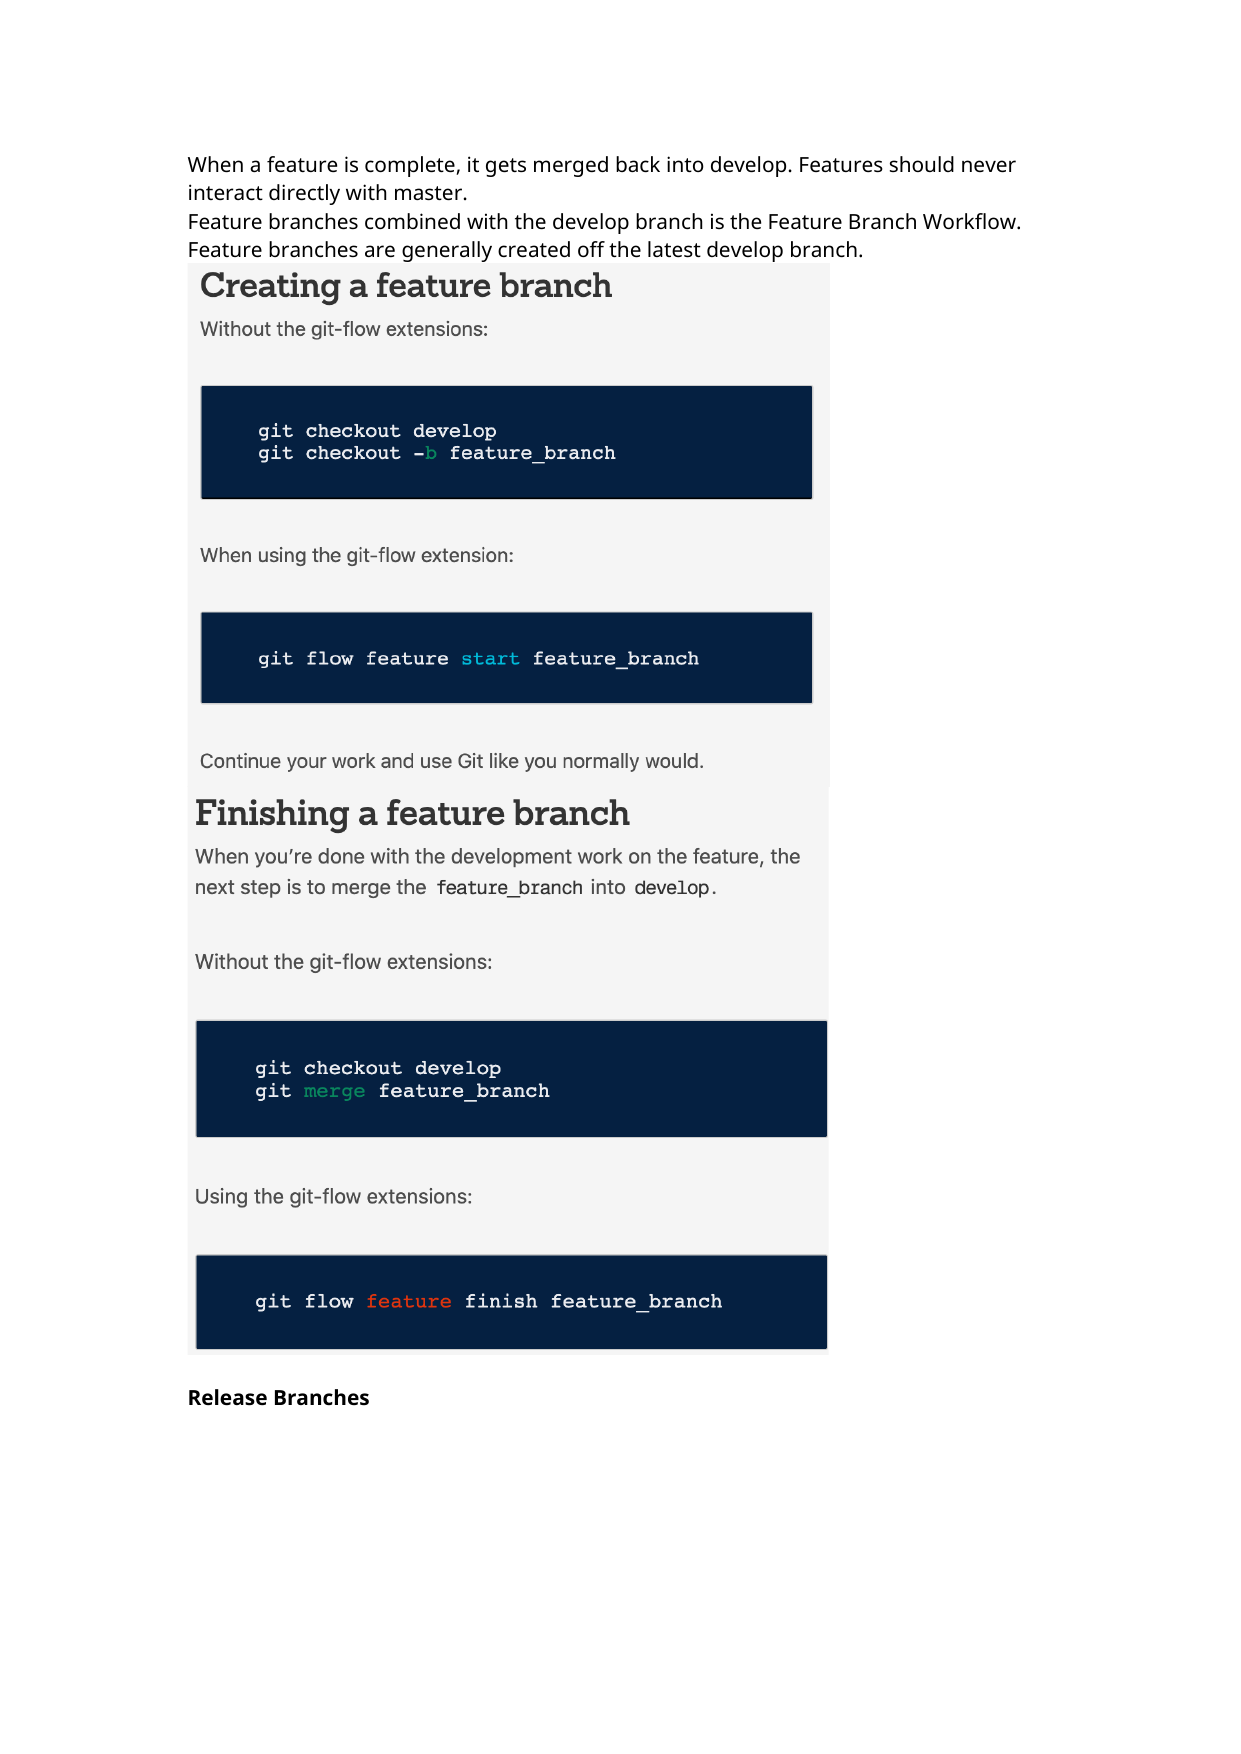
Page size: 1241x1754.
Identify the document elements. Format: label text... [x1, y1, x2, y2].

text Feature branches combined with the develop branch is the Feature Branch Workflow. Feature branches are generally created off the latest develop branch. [187, 207, 1090, 264]
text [187, 150, 1090, 207]
text Release Branches [187, 1383, 1090, 1411]
picture [187, 263, 830, 1355]
